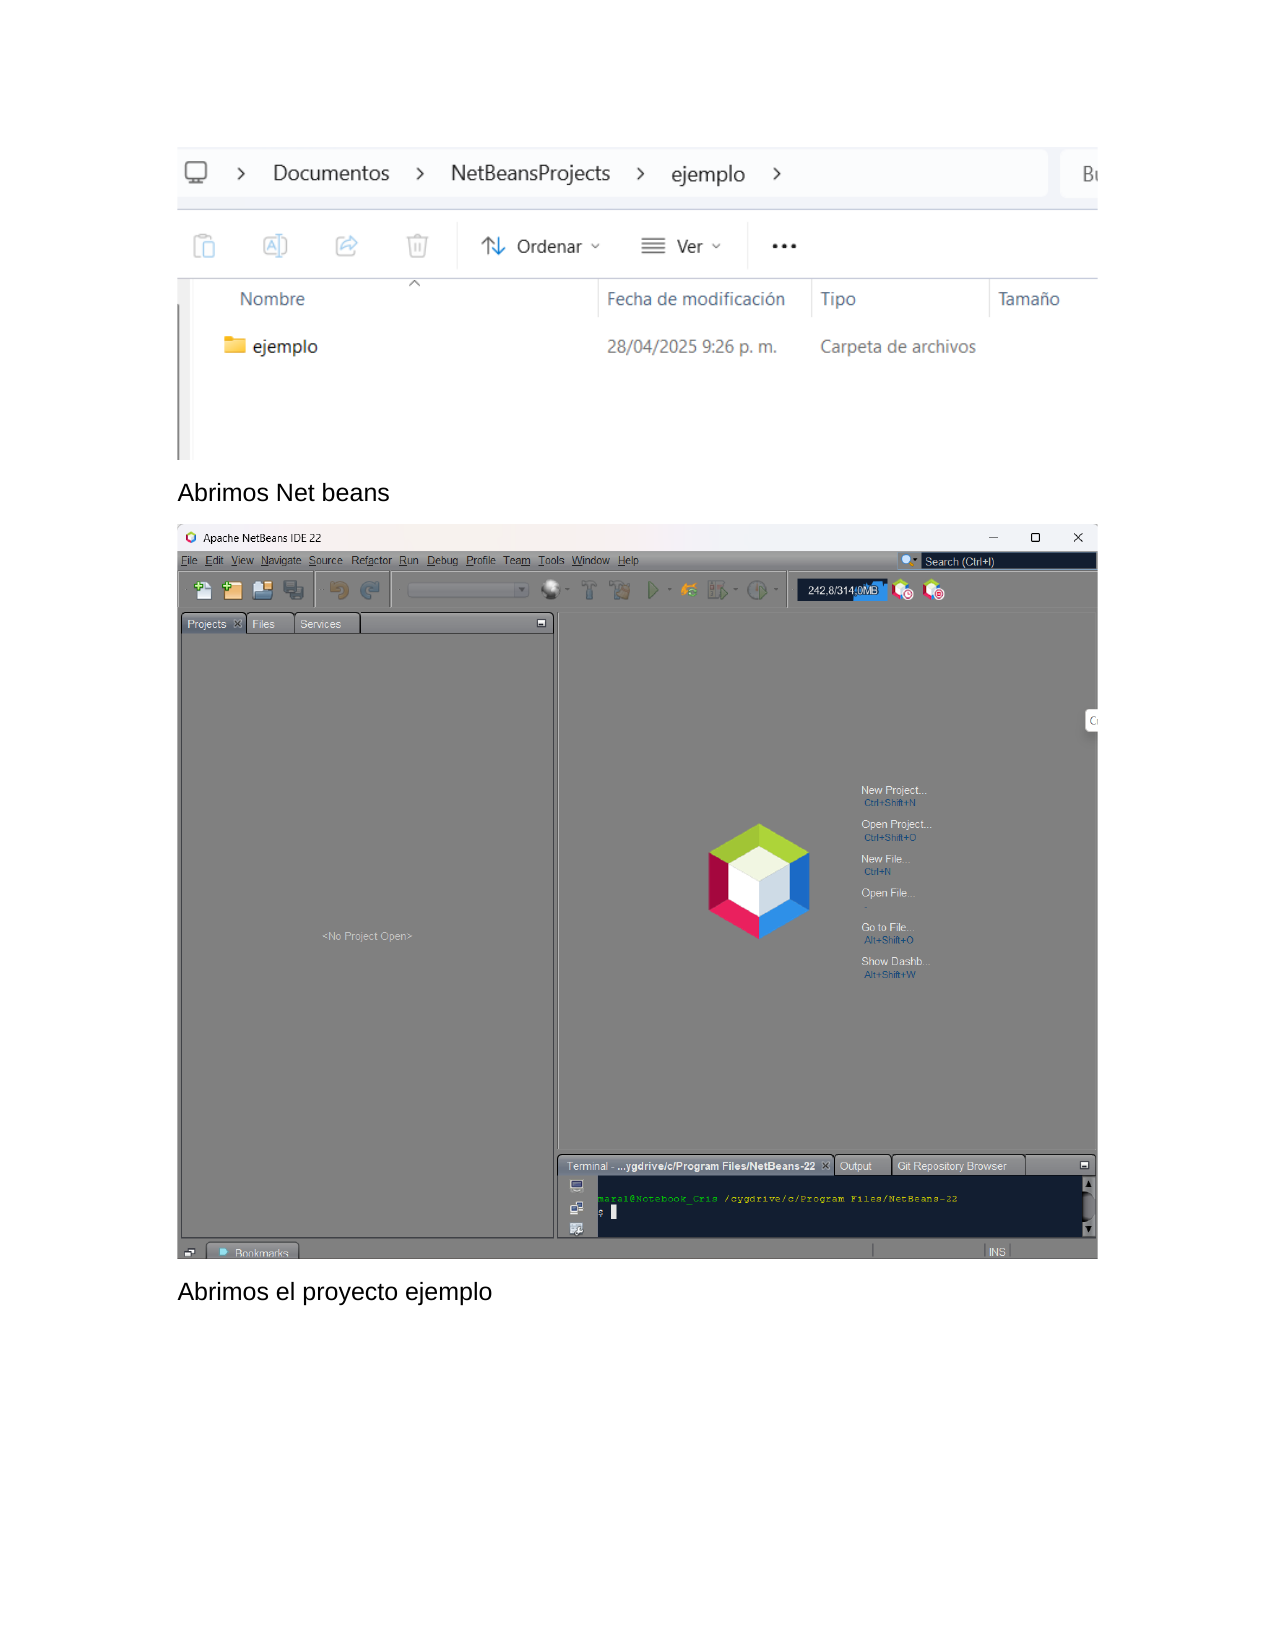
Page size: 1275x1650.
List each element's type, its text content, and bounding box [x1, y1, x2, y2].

picture [177, 147, 1098, 460]
picture [177, 524, 1098, 1259]
text Abrimos Net beans [177, 477, 1098, 506]
text Abrimos el proyecto ejemplo [177, 1277, 1098, 1306]
